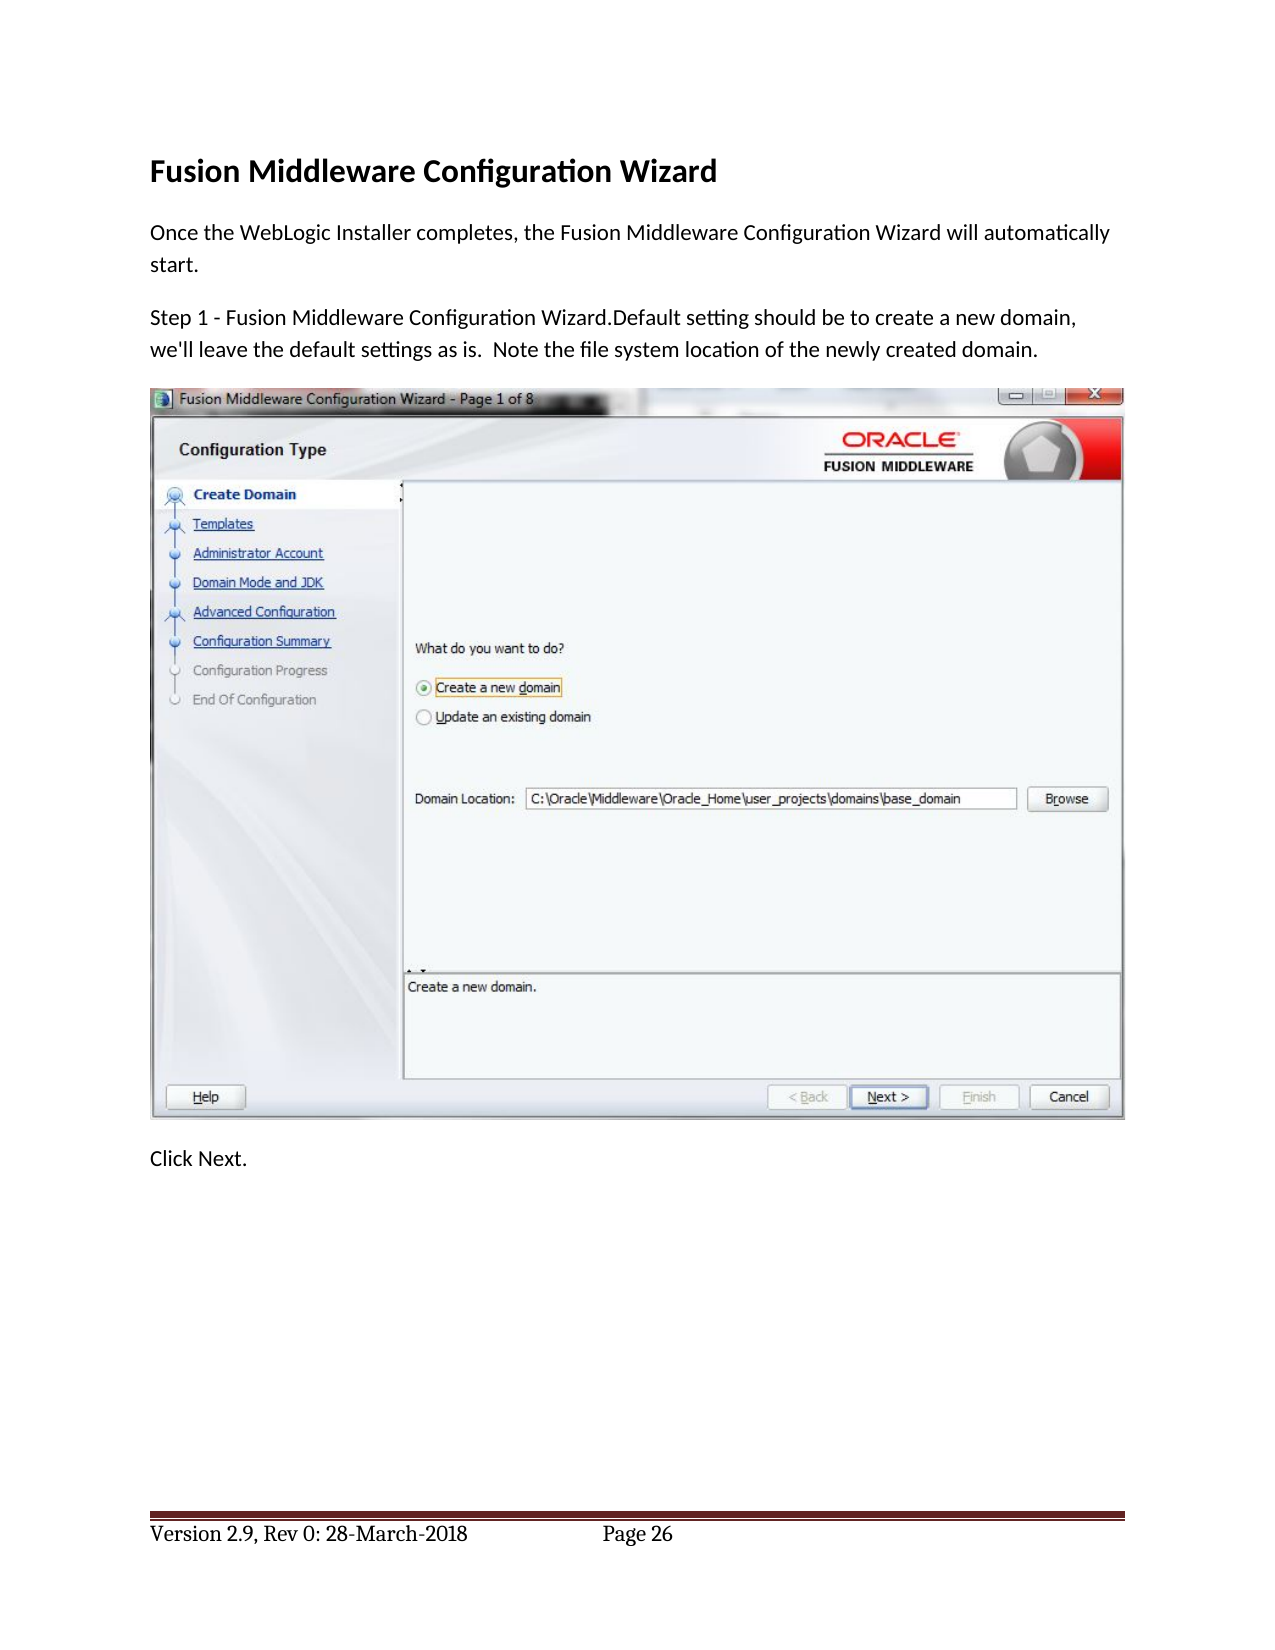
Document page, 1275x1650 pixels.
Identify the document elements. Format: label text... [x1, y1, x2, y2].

text Step 1 - Fusion Middleware Configuration Wizard.Default setting should be to create a new domain, we'll leave the default settings as is. Note the file system location of the newly created domain. [150, 303, 1125, 363]
text Click Next. [150, 1144, 1125, 1172]
picture [150, 388, 1125, 1120]
text Once the WebLogic Installer completes, the Fusion Middleware Configuration Wizard will automatically start. [150, 218, 1125, 278]
text Fusion Middleware Configuration Wizard [150, 150, 1125, 191]
